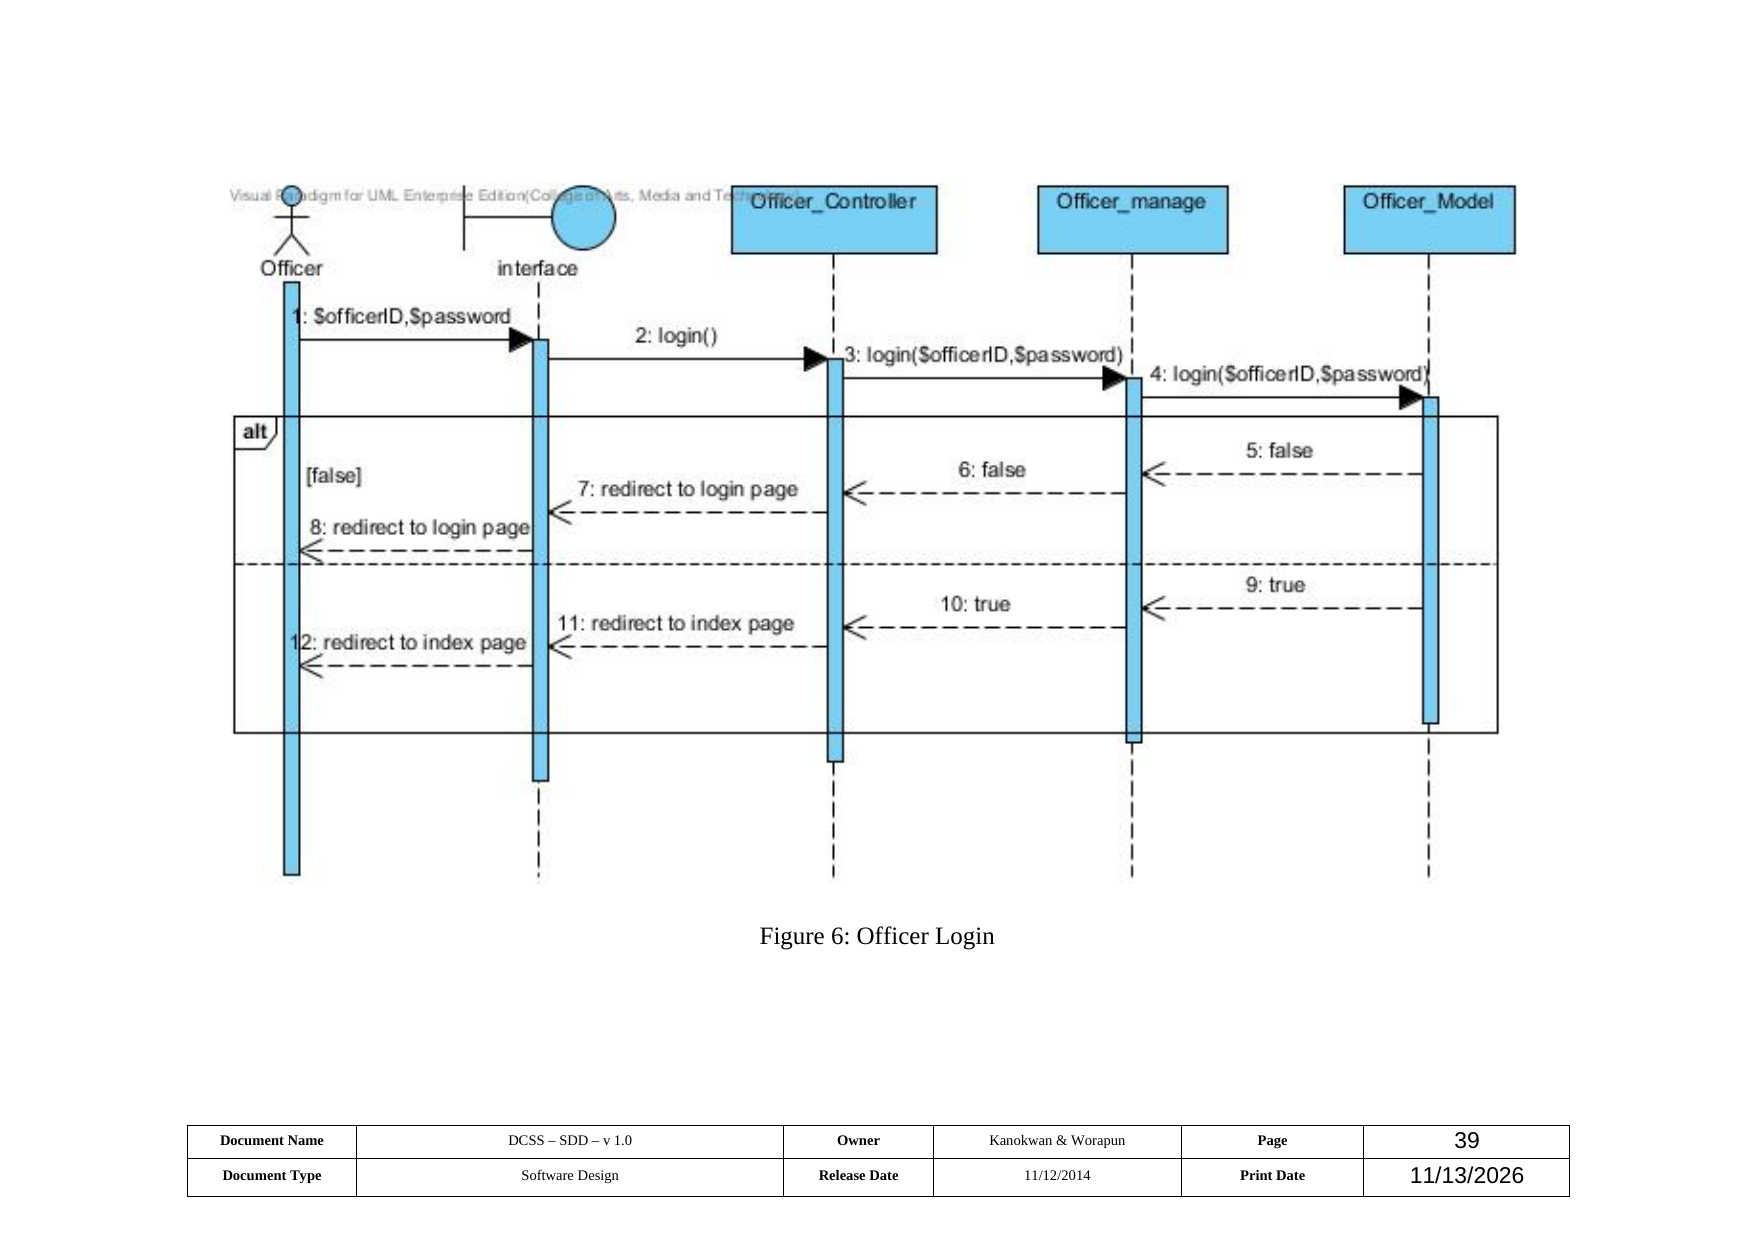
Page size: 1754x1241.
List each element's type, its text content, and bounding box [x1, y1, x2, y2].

text Figure 6: Officer Login [150, 921, 1604, 949]
picture [230, 183, 1524, 884]
